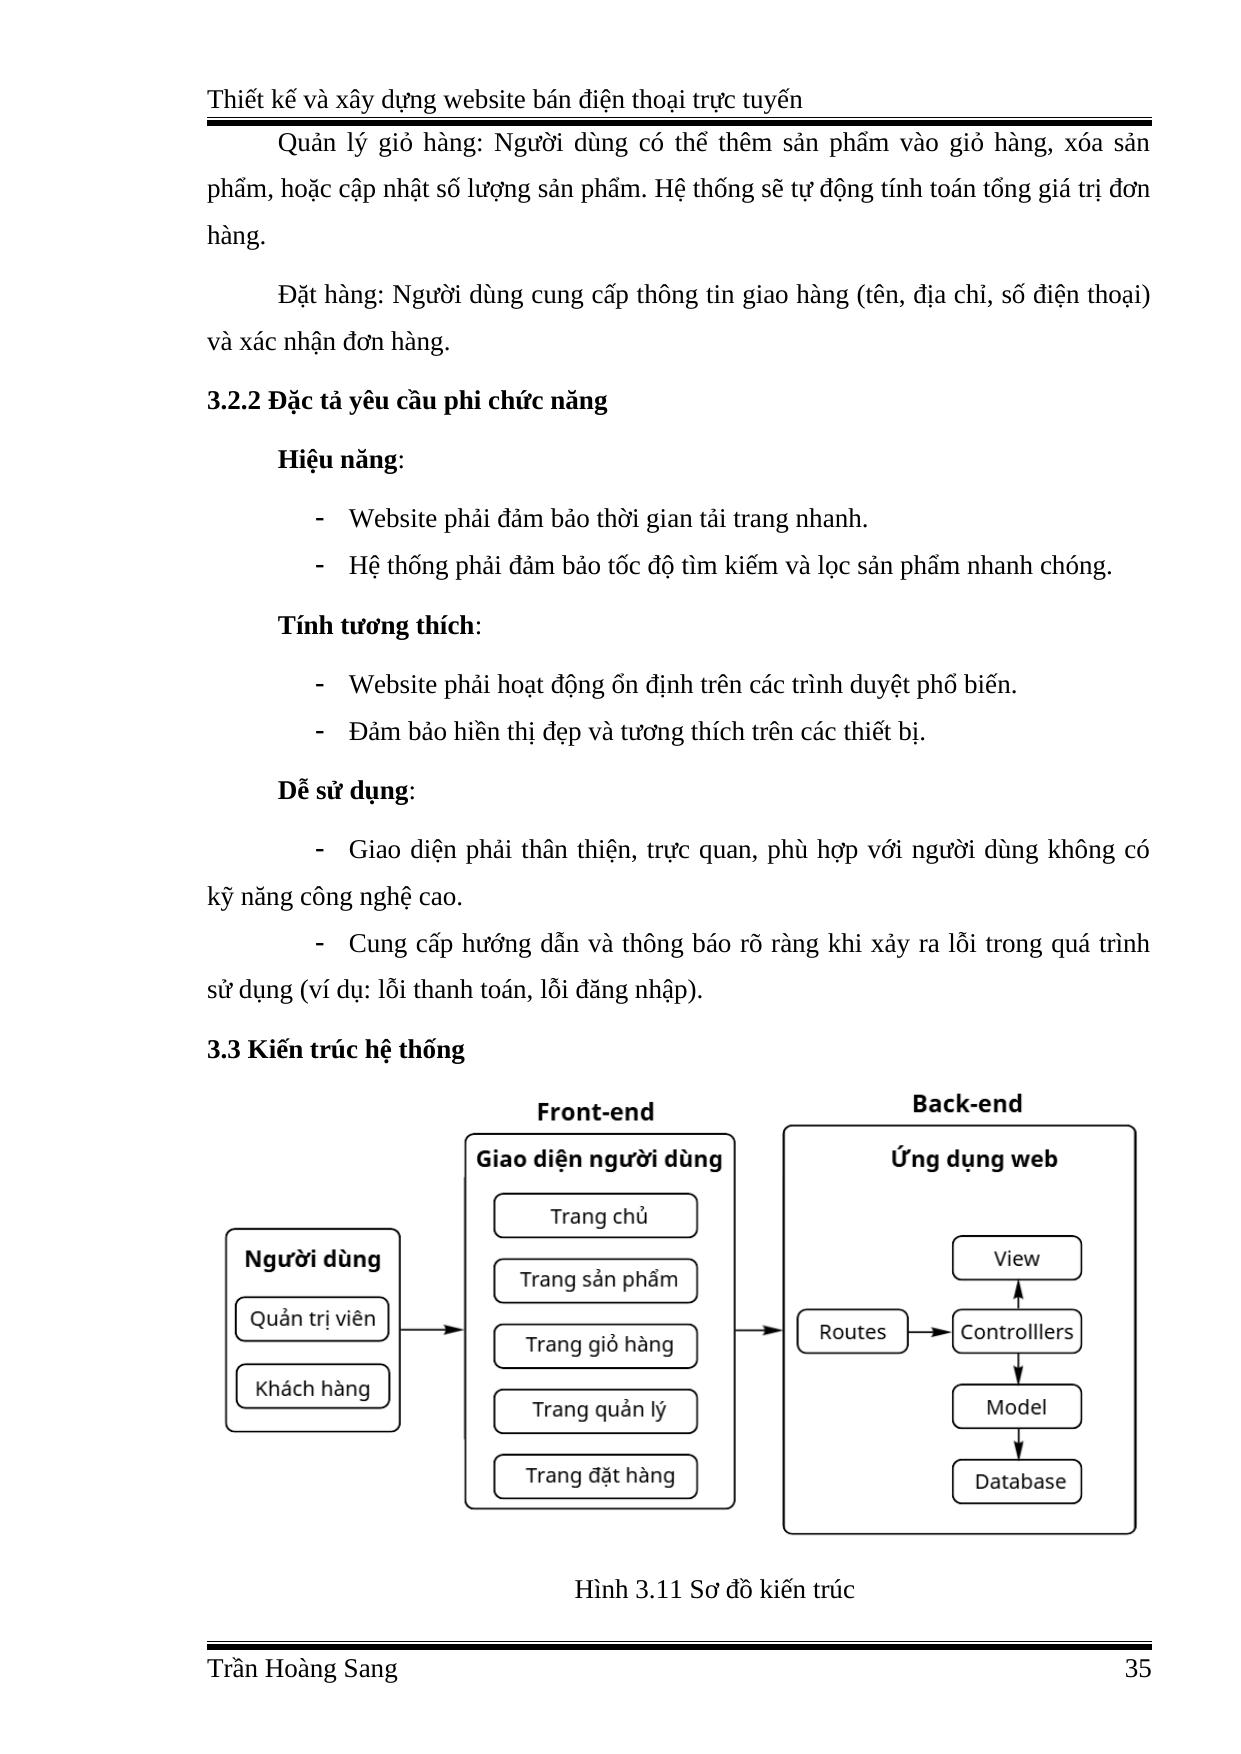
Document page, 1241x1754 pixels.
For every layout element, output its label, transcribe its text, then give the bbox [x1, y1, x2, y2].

text Quản lý giỏ hàng: Người dùng có thể thêm sản phẩm vào giỏ hàng, xóa sản phẩm, hoặc cập nhật số lượng sản phẩm. Hệ thống sẽ tự động tính toán tổng giá trị đơn hàng. [207, 126, 1152, 250]
list Website phải hoạt động ổn định trên các trình duyệt phổ biến. [207, 668, 1152, 699]
picture [217, 1092, 1142, 1546]
subtitle Kiến trúc hệ thống [207, 1033, 1152, 1064]
list Website phải đảm bảo thời gian tải trang nhanh. [207, 503, 1152, 534]
list Hệ thống phải đảm bảo tốc độ tìm kiếm và lọc sản phẩm nhanh chóng. [207, 549, 1152, 581]
text Dễ sử dụng: [207, 774, 1152, 805]
list Cung cấp hướng dẫn và thông báo rõ ràng khi xảy ra lỗi trong quá trình sử dụng (ví dụ: lỗi thanh toán, lỗi đăng nhập). [207, 927, 1152, 1005]
list Giao diện phải thân thiện, trực quan, phù hợp với người dùng không có kỹ năng công nghệ cao. [207, 833, 1152, 911]
text Tính tương thích: [207, 609, 1152, 640]
subtitle Đặc tả yêu cầu phi chức năng [207, 384, 1152, 415]
list Đảm bảo hiền thị đẹp và tương thích trên các thiết bị. [207, 715, 1152, 746]
text Đặt hàng: Người dùng cung cấp thông tin giao hàng (tên, địa chỉ, số điện thoại) và xác nhận đơn hàng. [207, 278, 1152, 356]
text Hình . Sơ đồ kiến trúc [207, 1573, 1152, 1605]
text Hiệu năng: [207, 443, 1152, 474]
